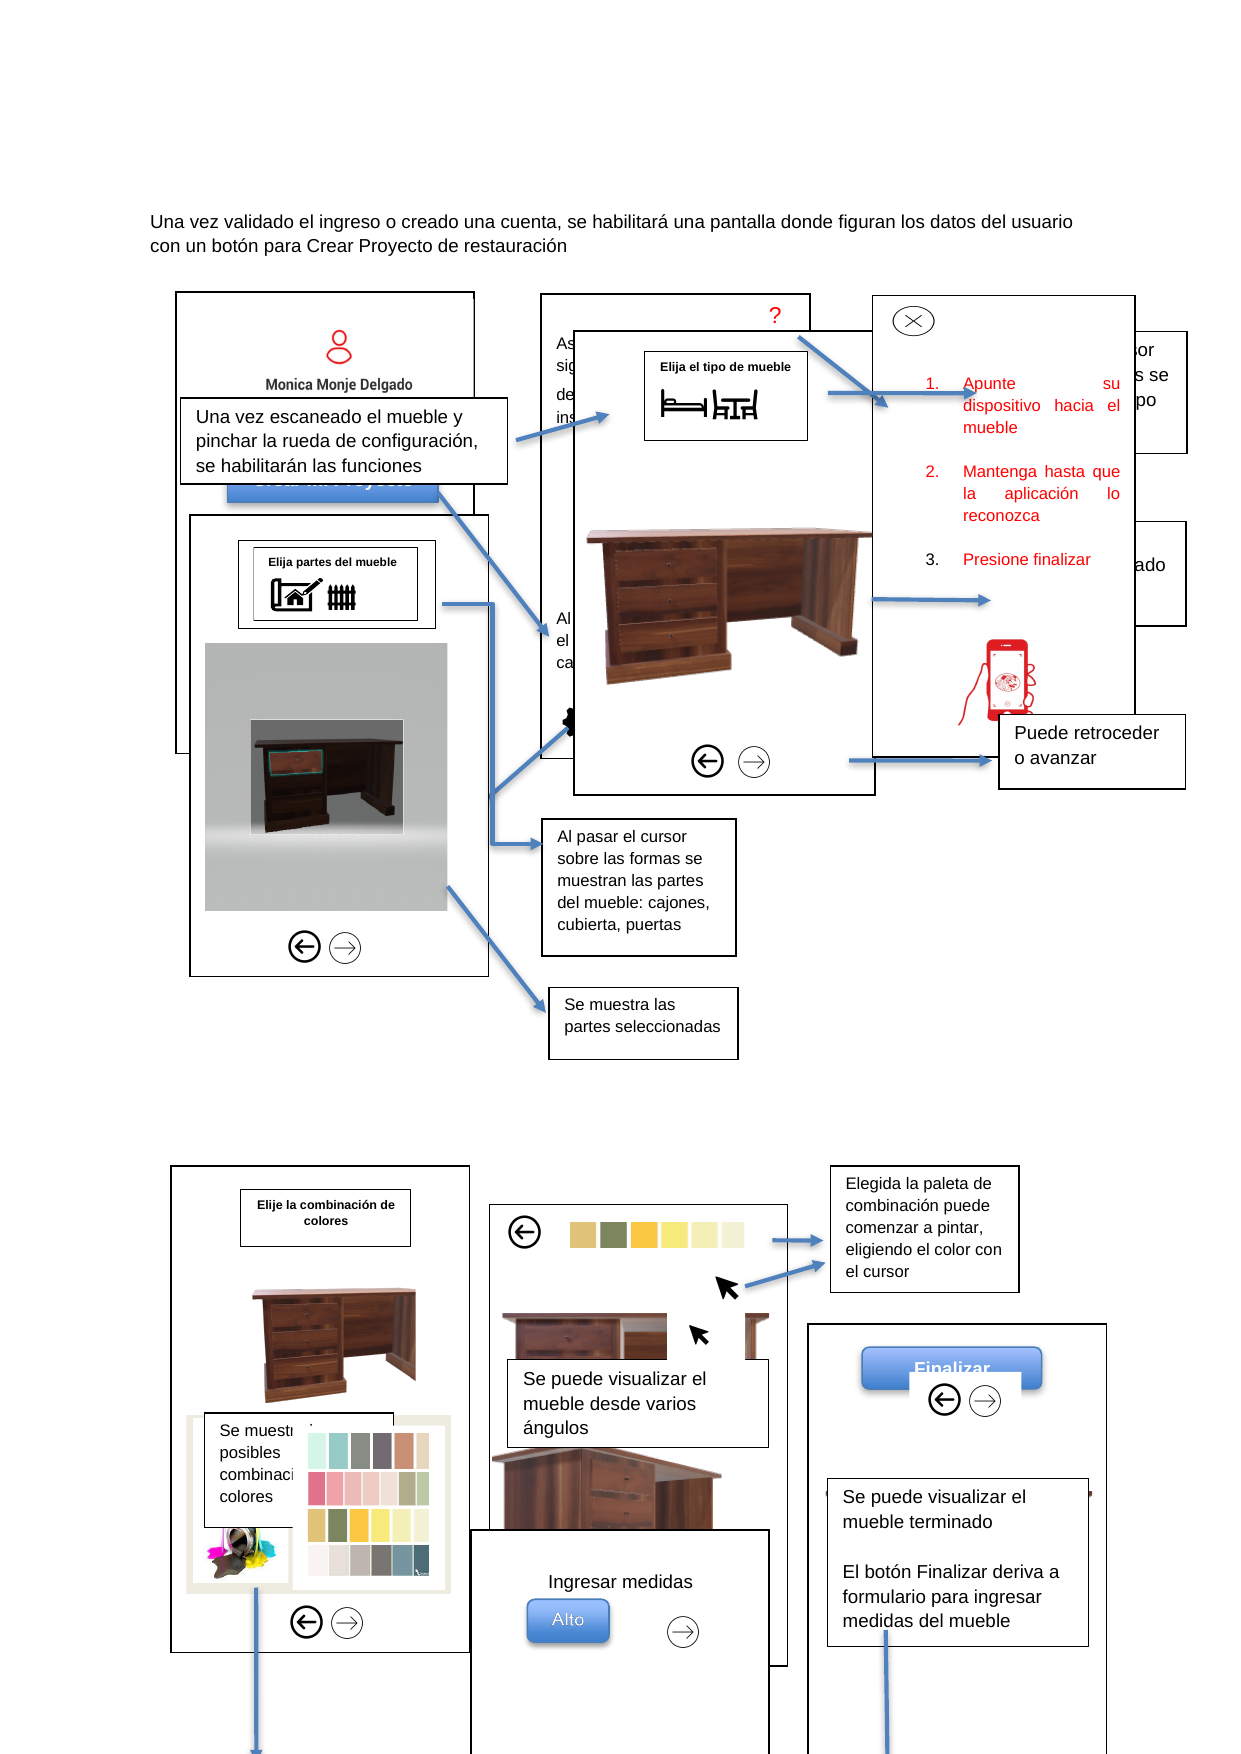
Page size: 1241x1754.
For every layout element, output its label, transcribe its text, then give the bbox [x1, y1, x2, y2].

picture [660, 375, 762, 431]
picture [887, 302, 939, 340]
picture [924, 1379, 1005, 1420]
picture [556, 696, 573, 748]
picture [687, 740, 728, 782]
picture [307, 1545, 429, 1576]
picture [887, 623, 1115, 728]
picture [284, 926, 364, 967]
picture [307, 1472, 429, 1506]
picture [1089, 1491, 1093, 1618]
picture [570, 1222, 745, 1248]
text Una vez validado el ingreso o creado una cuenta, se habilitará una pantalla donde figuran los datos del usuario con un botón para Crear Proyecto de restauración [150, 210, 1090, 257]
picture [746, 1313, 770, 1440]
picture [205, 643, 448, 911]
picture [707, 1269, 747, 1302]
picture [579, 497, 873, 687]
picture [504, 1211, 545, 1253]
picture [247, 1265, 416, 1403]
picture [307, 1509, 429, 1542]
picture [492, 1313, 758, 1529]
picture [663, 1612, 703, 1651]
picture [682, 1318, 716, 1352]
picture [191, 299, 474, 397]
picture [734, 742, 774, 782]
picture [286, 1601, 367, 1643]
picture [307, 1433, 429, 1469]
